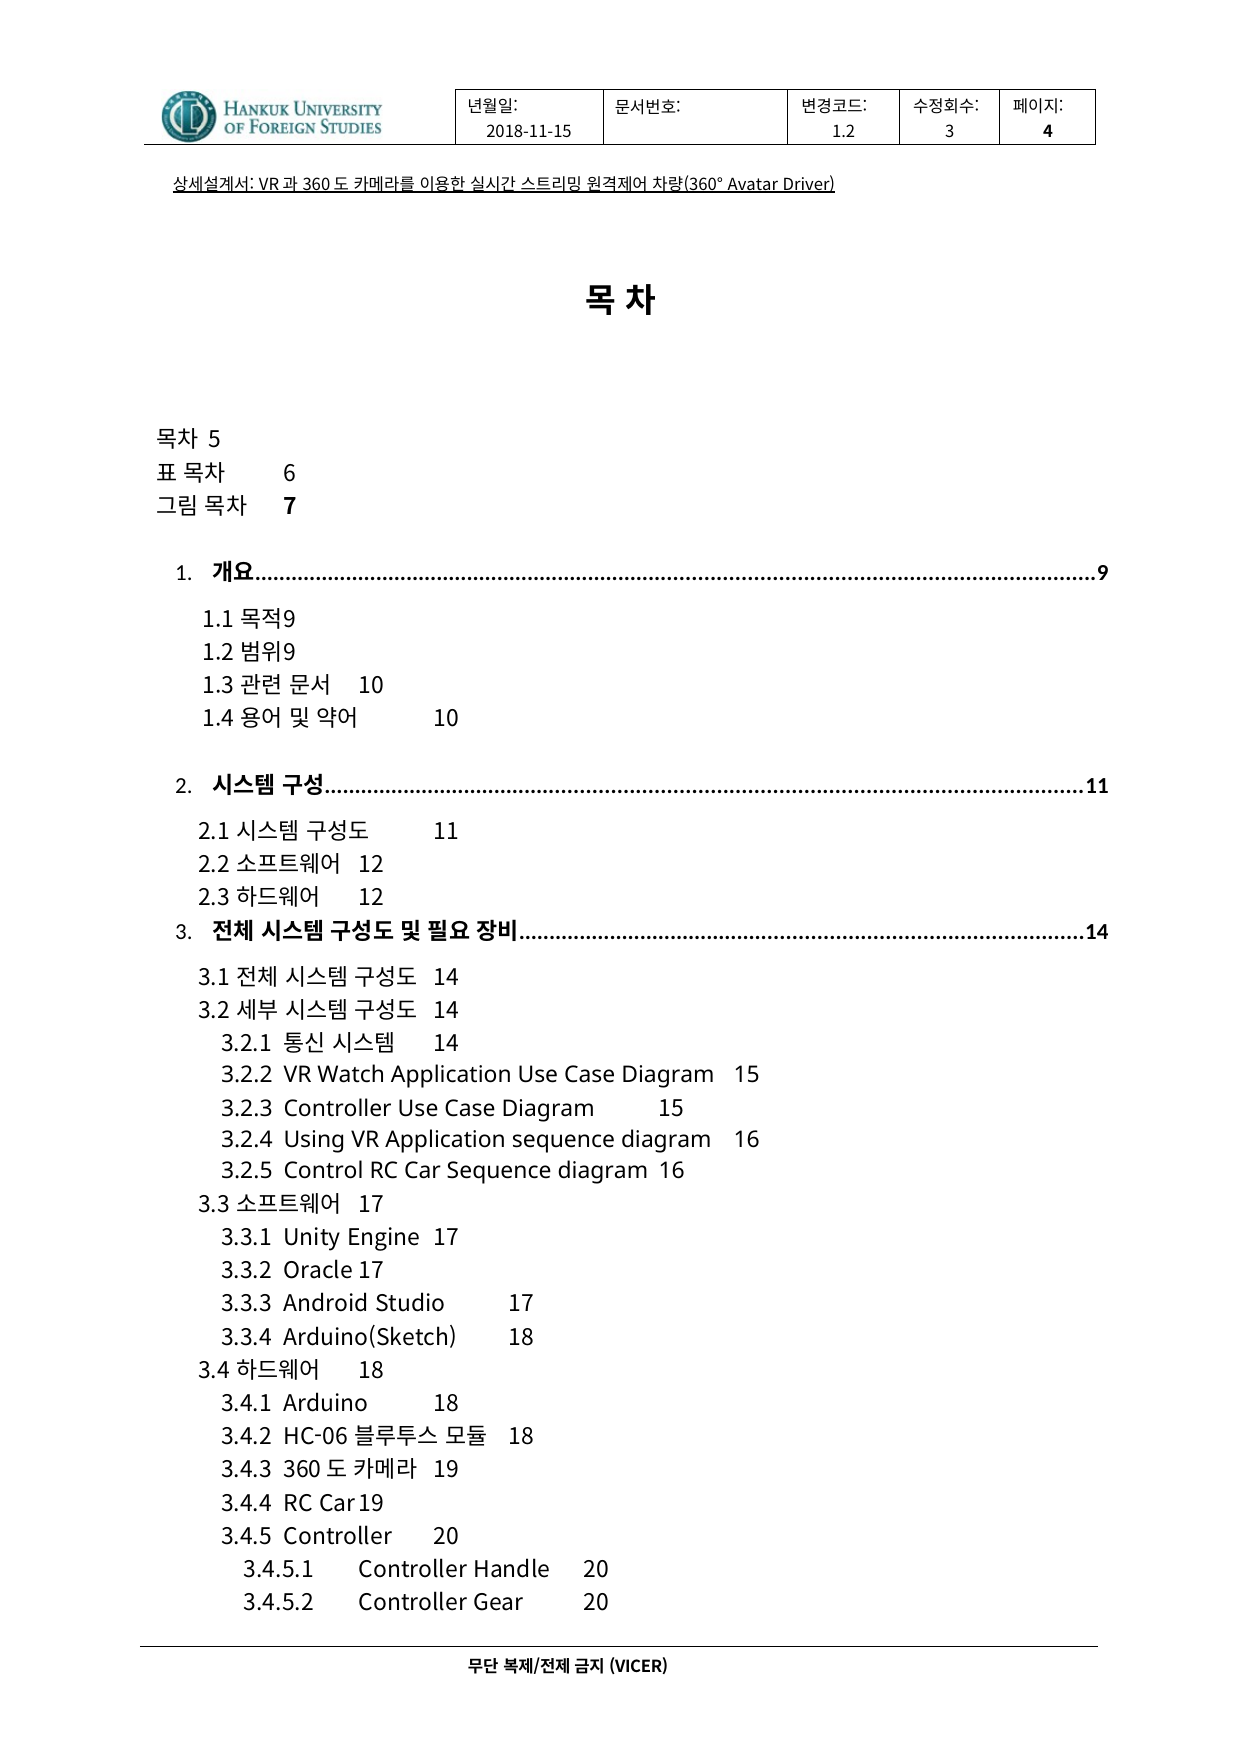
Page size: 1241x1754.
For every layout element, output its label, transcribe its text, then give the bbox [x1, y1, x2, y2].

picture [161, 89, 383, 143]
text 목 차 [449, 273, 792, 322]
